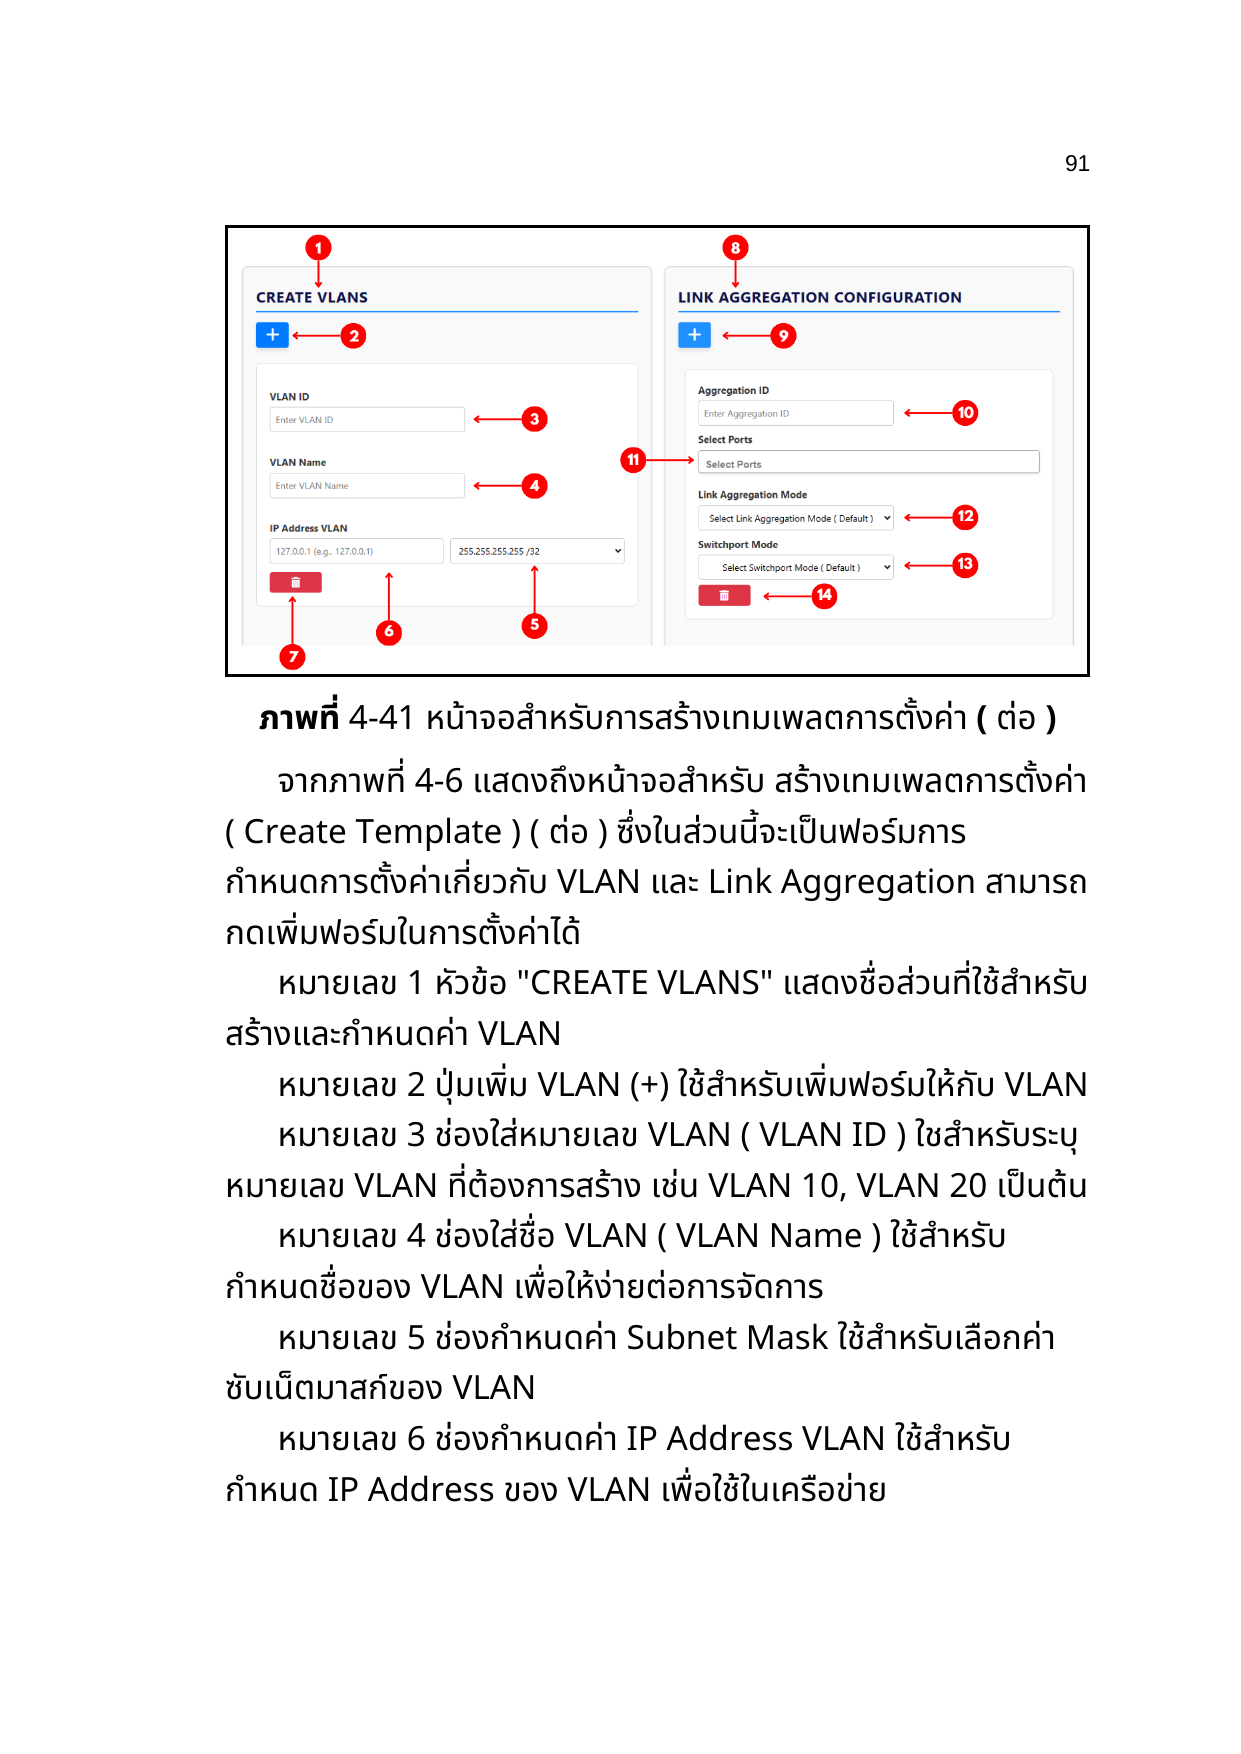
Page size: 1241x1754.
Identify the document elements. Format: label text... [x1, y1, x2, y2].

text หมายเลข 3 ช่องใส่หมายเลข VLAN ( VLAN ID ) ใชสำหรับระบุหมายเลข VLAN ที่ต้องการสร้าง เช่น VLAN 10, VLAN 20 เป็นต้น [225, 1111, 1090, 1212]
text หมายเลข 5 ช่องกำหนดค่า Subnet Mask ใช้สำหรับเลือกค่าซับเน็ตมาสก์ของ VLAN [225, 1313, 1090, 1415]
text หมายเลข 4 ช่องใส่ชื่อ VLAN ( VLAN Name ) ใช้สำหรับกำหนดชื่อของ VLAN เพื่อให้ง่ายต่อการจัดการ [225, 1212, 1090, 1313]
text จากภาพที่ 4-6 แสดงถึงหน้าจอสำหรับ สร้างเทมเพลตการตั้งค่า ( Create Template ) ( ต่อ ) ซึ่งในส่วนนี้จะเป็นฟอร์มการกำหนดการตั้งค่าเกี่ยวกับ VLAN และ Link Aggregation สามารถกดเพิ่มฟอร์มในการตั้งค่าได้ [225, 757, 1090, 959]
text หมายเลข 6 ช่องกำหนดค่า IP Address VLAN ใช้สำหรับกำหนด IP Address ของ VLAN เพื่อใช้ในเครือข่าย [225, 1415, 1090, 1516]
text หมายเลข 2 ปุ่มเพิ่ม VLAN (+) ใช้สำหรับเพิ่มฟอร์มให้กับ VLAN [225, 1060, 1090, 1111]
picture [228, 228, 1087, 674]
text หมายเลข 1 หัวข้อ "CREATE VLANS" แสดงชื่อส่วนที่ใช้สำหรับสร้างและกำหนดค่า VLAN [225, 959, 1090, 1060]
